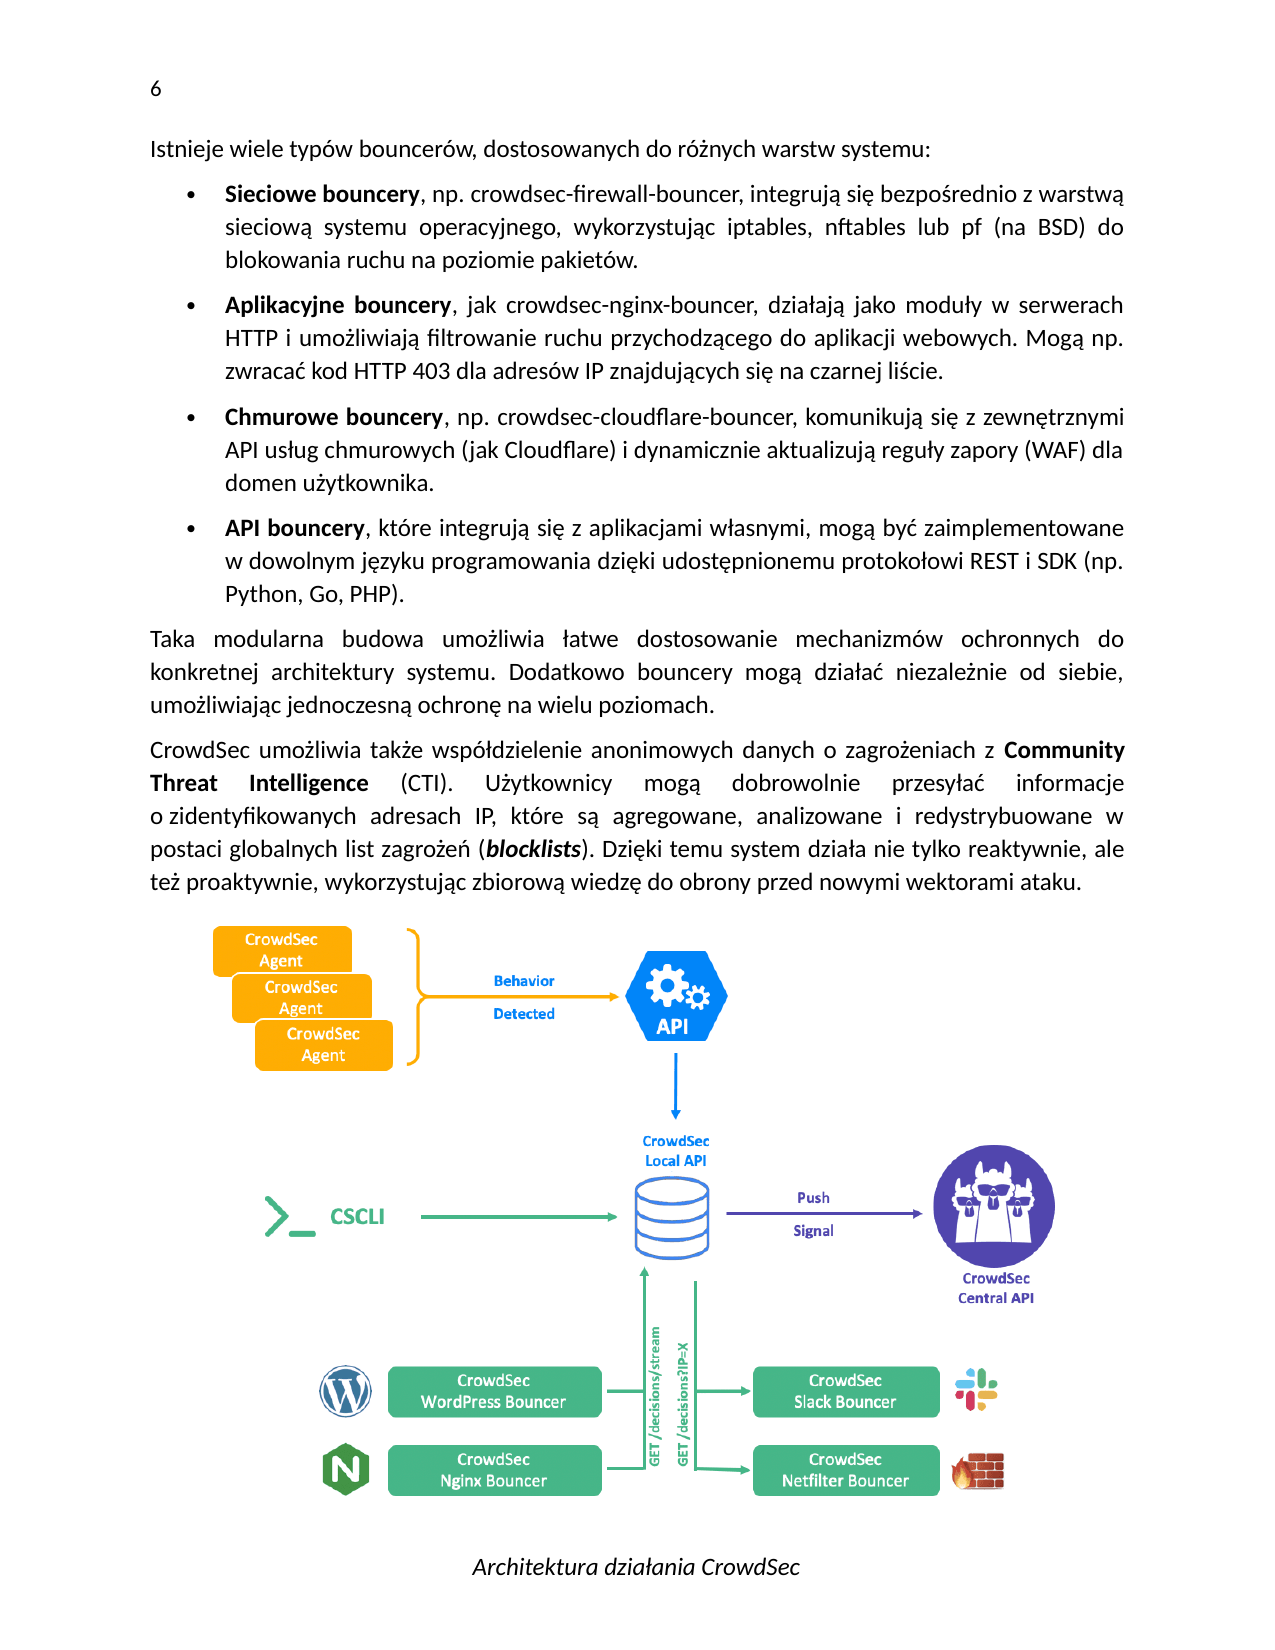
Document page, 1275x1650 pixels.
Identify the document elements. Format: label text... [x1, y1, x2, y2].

list Sieciowe bouncery, np. crowdsec-firewall-bouncer, integrują się bezpośrednio z warstwą sieciową systemu operacyjnego, wykorzystując iptables, nftables lub pf (na BSD) do blokowania ruchu na poziomie pakietów. [187, 178, 1125, 275]
list API bouncery, które integrują się z aplikacjami własnymi, mogą być zaimplementowane w dowolnym języku programowania dzięki udostępnionemu protokołowi REST i SDK (np. Python, Go, PHP). [187, 512, 1125, 608]
text Architektura działania CrowdSec [150, 1551, 1125, 1582]
list Aplikacyjne bouncery, jak crowdsec-nginx-bouncer, działają jako moduły w serwerach HTTP i umożliwiają filtrowanie ruchu przychodzącego do aplikacji webowych. Mogą np. zwracać kod HTTP 403 dla adresów IP znajdujących się na czarnej liście. [187, 289, 1125, 386]
text CrowdSec umożliwia także współdzielenie anonimowych danych o zagrożeniach z Community Threat Intelligence (CTI). Użytkownicy mogą dobrowolnie przesyłać informacje o zidentyfikowanych adresach IP, które są agregowane, analizowane i redystrybuowane w postaci globalnych list zagrożeń (blocklists). Dzięki temu system działa nie tylko reaktywnie, ale też proaktywnie, wykorzystując zbiorową wiedzę do obrony przed nowymi wektorami ataku. [150, 734, 1125, 897]
text Istnieje wiele typów bouncerów, dostosowanych do różnych warstw systemu: [150, 133, 1125, 163]
picture [186, 911, 1089, 1537]
text Taka modularna budowa umożliwia łatwe dostosowanie mechanizmów ochronnych do konkretnej architektury systemu. Dodatkowo bouncery mogą działać niezależnie od siebie, umożliwiając jednoczesną ochronę na wielu poziomach. [150, 623, 1125, 720]
list Chmurowe bouncery, np. crowdsec-cloudflare-bouncer, komunikują się z zewnętrznymi API usług chmurowych (jak Cloudflare) i dynamicznie aktualizują reguły zapory (WAF) dla domen użytkownika. [187, 401, 1125, 497]
